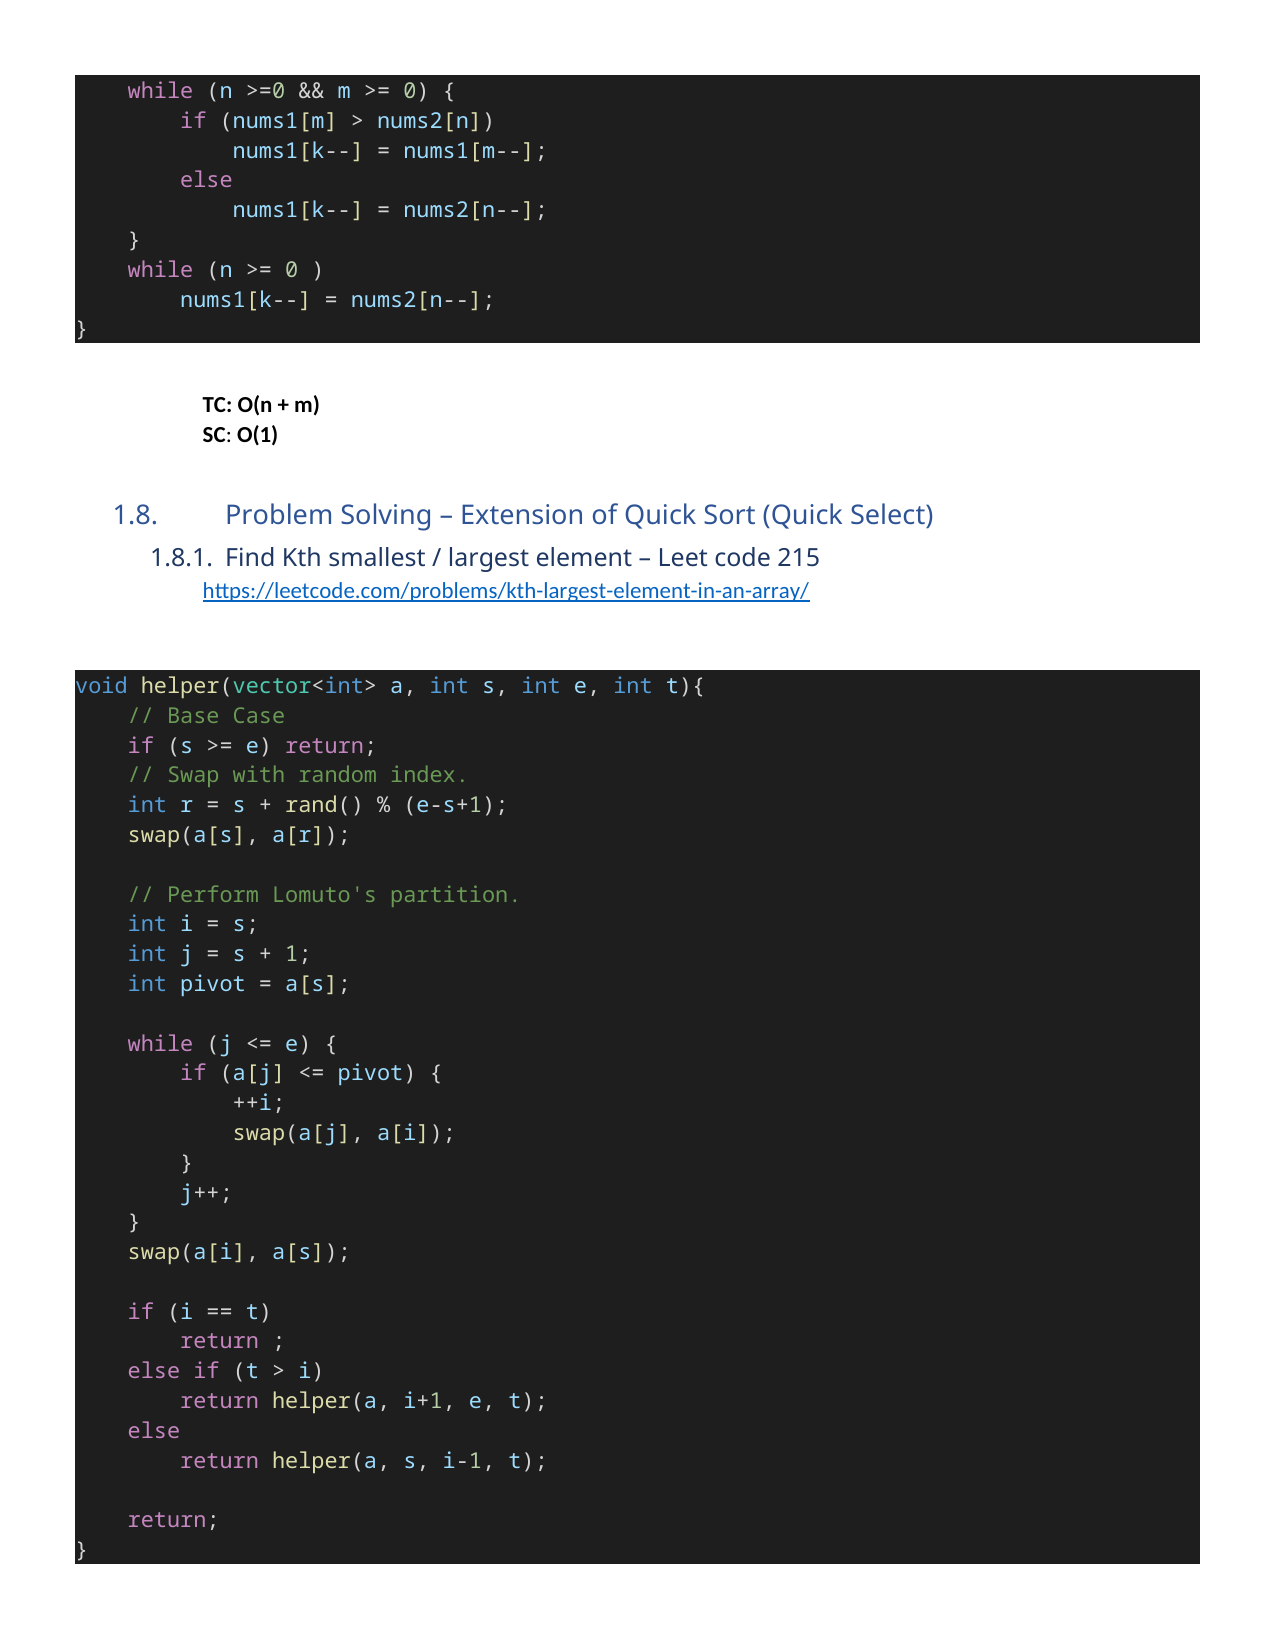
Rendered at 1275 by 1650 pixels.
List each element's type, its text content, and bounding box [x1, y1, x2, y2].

text if (i == t) [75, 1296, 1200, 1325]
subtitle Find Kth smallest / largest element – Leet code 215 [150, 539, 1200, 573]
text while (j <= e) { [75, 1027, 1200, 1057]
text } [75, 224, 1200, 254]
text if (s >= e) return; [75, 729, 1200, 759]
text } [75, 313, 1200, 343]
text return; [75, 1504, 1200, 1534]
text swap(a[j], a[i]); [75, 1117, 1200, 1147]
text j++; [75, 1176, 1200, 1206]
text return helper(a, s, i-1, t); [75, 1444, 1200, 1474]
text swap(a[i], a[s]); [75, 1236, 1200, 1266]
text TC: O(n + m) [202, 390, 1200, 418]
text // Perform Lomuto's partition. [75, 878, 1200, 908]
text swap(a[s], a[r]); [75, 819, 1200, 849]
text // Swap with random index. [75, 759, 1200, 789]
text return helper(a, i+1, e, t); [75, 1385, 1200, 1415]
text while (n >=0 && m >= 0) { [75, 75, 1200, 105]
text } [75, 1206, 1200, 1236]
text SC: O(1) [202, 420, 1200, 448]
text int pivot = a[s]; [75, 968, 1200, 998]
subtitle Problem Solving – Extension of Quick Sort (Quick Select) [112, 496, 1200, 532]
text else [75, 1415, 1200, 1444]
text https://leetcode.com/problems/kth-largest-element-in-an-array/ [127, 576, 1200, 604]
text } [75, 1147, 1200, 1176]
text else [75, 164, 1200, 194]
text else if (t > i) [75, 1355, 1200, 1385]
text nums1[k--] = nums2[n--]; [75, 194, 1200, 224]
text int j = s + 1; [75, 938, 1200, 968]
text ++i; [75, 1087, 1200, 1117]
text int r = s + rand() % (e-s+1); [75, 789, 1200, 819]
text void helper(vector<int> a, int s, int e, int t){ [75, 670, 1200, 700]
text nums1[k--] = nums1[m--]; [75, 134, 1200, 164]
text while (n >= 0 ) [75, 254, 1200, 283]
text int i = s; [75, 908, 1200, 938]
text if (nums1[m] > nums2[n]) [75, 105, 1200, 134]
text return ; [75, 1325, 1200, 1355]
text // Base Case [75, 700, 1200, 729]
text nums1[k--] = nums2[n--]; [75, 283, 1200, 313]
text } [75, 1534, 1200, 1564]
text if (a[j] <= pivot) { [75, 1057, 1200, 1087]
